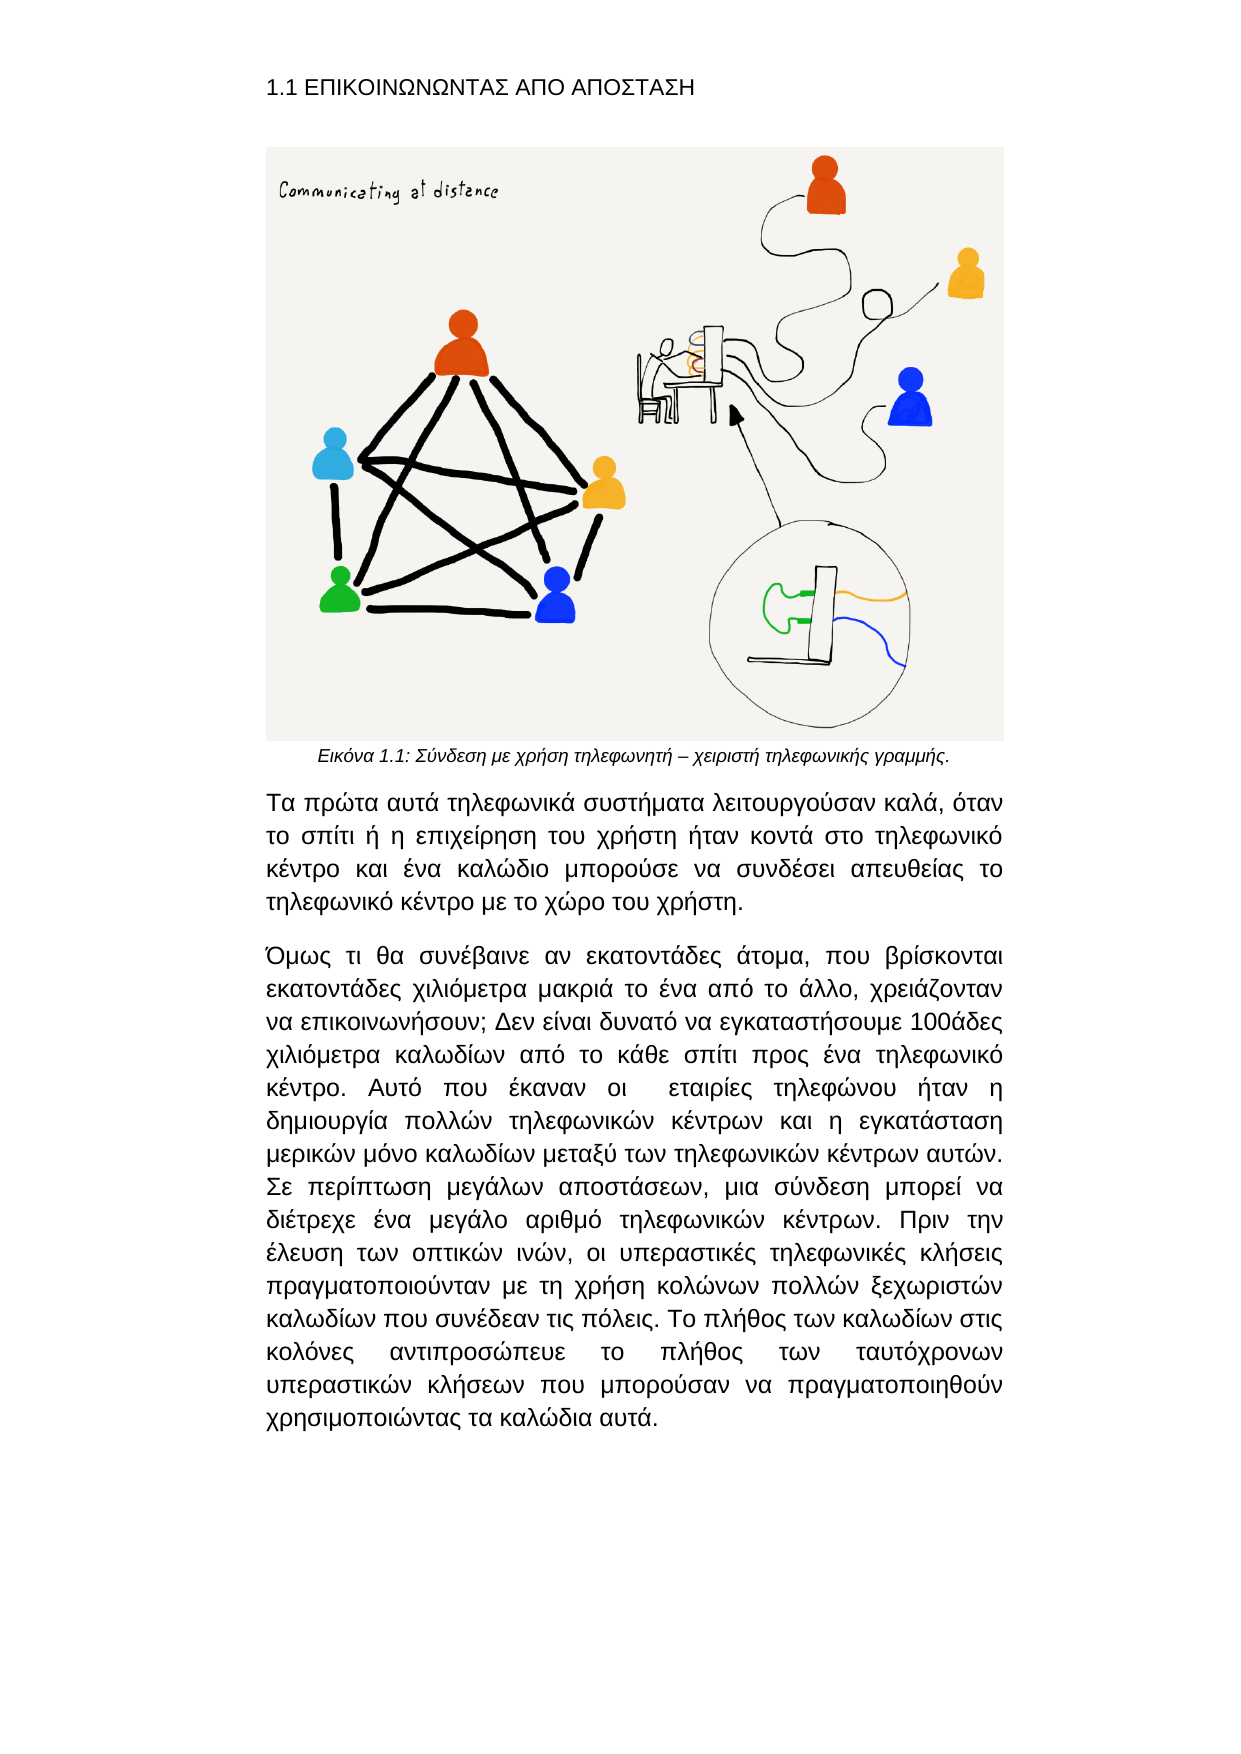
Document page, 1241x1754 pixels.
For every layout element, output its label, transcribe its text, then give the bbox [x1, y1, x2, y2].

picture [265, 147, 1004, 741]
text Όμως τι θα συνέβαινε αν εκατοντάδες άτομα, που βρίσκονται εκατοντάδες χιλιόμετρα μακριά το ένα από το άλλο, χρειάζονταν να επικοινωνήσουν; Δεν είναι δυνατό να εγκαταστήσουμε 100άδες χιλιόμετρα καλωδίων από το κάθε σπίτι προς ένα τηλεφωνικό κέντρο. Αυτό που έκαναν οι εταιρίες τηλεφώνου ήταν η δημιουργία πολλών τηλεφωνικών κέντρων και η εγκατάσταση μερικών μόνο καλωδίων μεταξύ των τηλεφωνικών κέντρων αυτών. Σε περίπτωση μεγάλων αποστάσεων, μια σύνδεση μπορεί να διέτρεχε ένα μεγάλο αριθμό τηλεφωνικών κέντρων. Πριν την έλευση των οπτικών ινών, οι υπεραστικές τηλεφωνικές κλήσεις πραγματοποιούνταν με τη χρήση κολώνων πολλών ξεχωριστών καλωδίων που συνέδεαν τις πόλεις. Το πλήθος των καλωδίων στις κολόνες αντιπροσώπευε το πλήθος των ταυτόχρονων υπεραστικών κλήσεων που μπορούσαν να πραγματοποιηθούν χρησιμοποιώντας τα καλώδια αυτά. [266, 941, 1004, 1432]
text Τα πρώτα αυτά τηλεφωνικά συστήματα λειτουργούσαν καλά, όταν το σπίτι ή η επιχείρηση του χρήστη ήταν κοντά στο τηλεφωνικό κέντρο και ένα καλώδιο μπορούσε να συνδέσει απευθείας το τηλεφωνικό κέντρο με το χώρο του χρήστη. [266, 788, 1004, 916]
text Εικόνα 1.1: Σύνδεση με χρήση τηλεφωνητή – χειριστή τηλεφωνικής γραμμής. [266, 745, 1004, 767]
